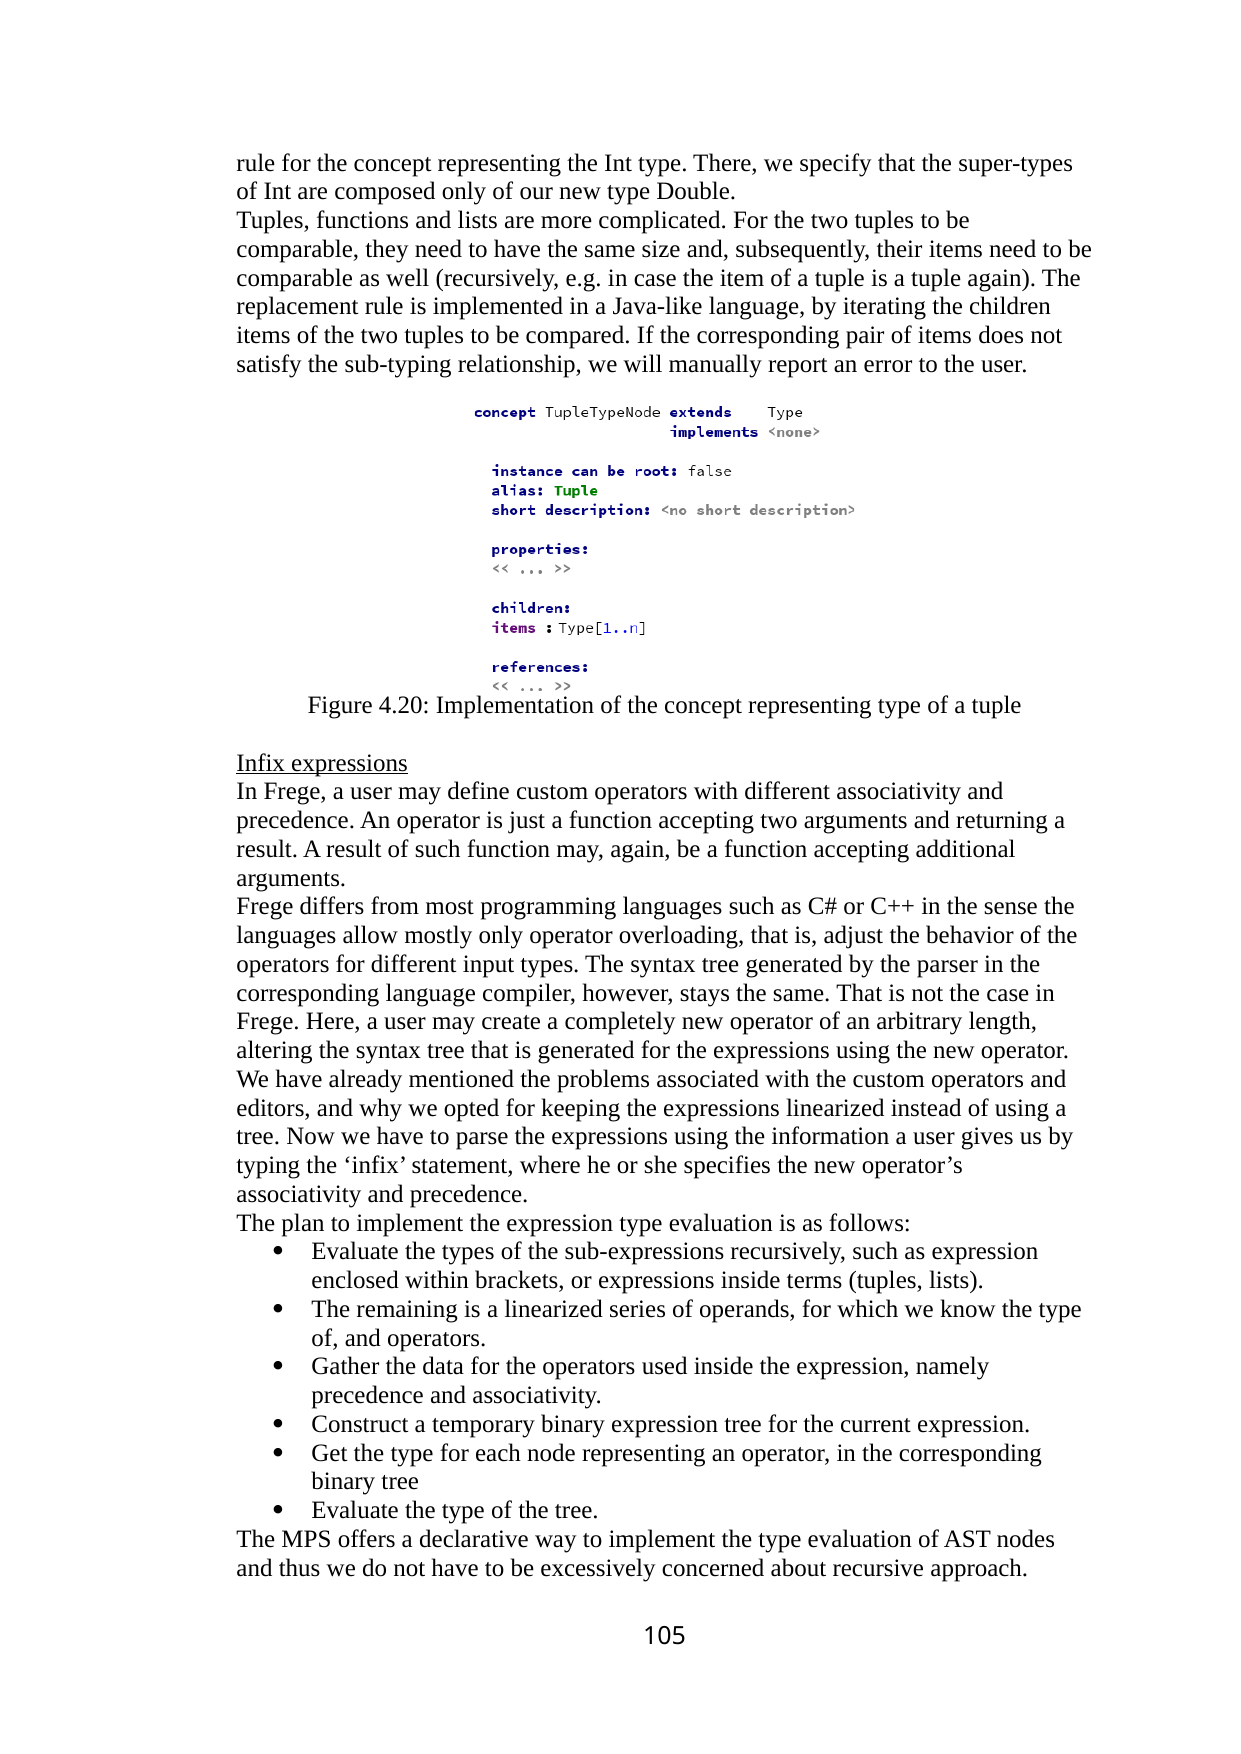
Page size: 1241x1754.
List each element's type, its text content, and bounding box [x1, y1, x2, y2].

text Frege differs from most programming languages such as C# or C++ in the sense the languages allow mostly only operator overloading, that is, adjust the behavior of the operators for different input types. The syntax tree generated by the parser in the corresponding language compiler, however, stays the same. That is not the case in Frege. Here, a user may create a completely new operator of an arbitrary length, altering the syntax tree that is generated for the expressions using the new operator. [236, 891, 1092, 1064]
list The remaining is a linearized series of operands, for which we know the type of, and operators. [274, 1294, 1092, 1351]
text The plan to implement the expression type evaluation is as follows: [236, 1208, 1092, 1236]
text Tuples, functions and lists are more complicated. For the two tuples to be comparable, they need to have the same size and, subsequently, their items need to be comparable as well (recursively, e.g. in case the item of a tuple is a tuple again). The replacement rule is implemented in a Java-like language, by iterating the children items of the two tuples to be compared. If the corresponding pair of items does not satisfy the sub-typing relationship, we will manually report an error to the user. [236, 205, 1092, 378]
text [236, 148, 1092, 205]
picture [474, 406, 855, 691]
text We have already mentioned the problems associated with the custom operators and editors, and why we opted for keeping the expressions linearized instead of using a tree. Now we have to parse the expressions using the information a user gives us by typing the ‘infix’ statement, where he or she specifies the new operator’s associativity and precedence. [236, 1064, 1092, 1208]
list Construct a temporary binary expression tree for the current expression. [274, 1409, 1092, 1438]
text In Frege, a user may define custom operators with different associativity and precedence. An operator is just a function accepting two arguments and returning a result. A result of such function may, again, be a function accepting additional arguments. [236, 776, 1092, 891]
text Figure 4.20: Implementation of the concept representing type of a tuple [236, 690, 1092, 719]
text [236, 1524, 1092, 1581]
list Evaluate the types of the sub-expressions recursively, such as expression enclosed within brackets, or expressions inside terms (tuples, lists). [274, 1236, 1092, 1294]
list Gather the data for the operators used inside the expression, namely precedence and associativity. [274, 1351, 1092, 1409]
list Get the type for each node representing an operator, in the corresponding binary tree [274, 1438, 1092, 1495]
list Evaluate the type of the tree. [274, 1495, 1092, 1524]
text Infix expressions [236, 748, 1092, 776]
